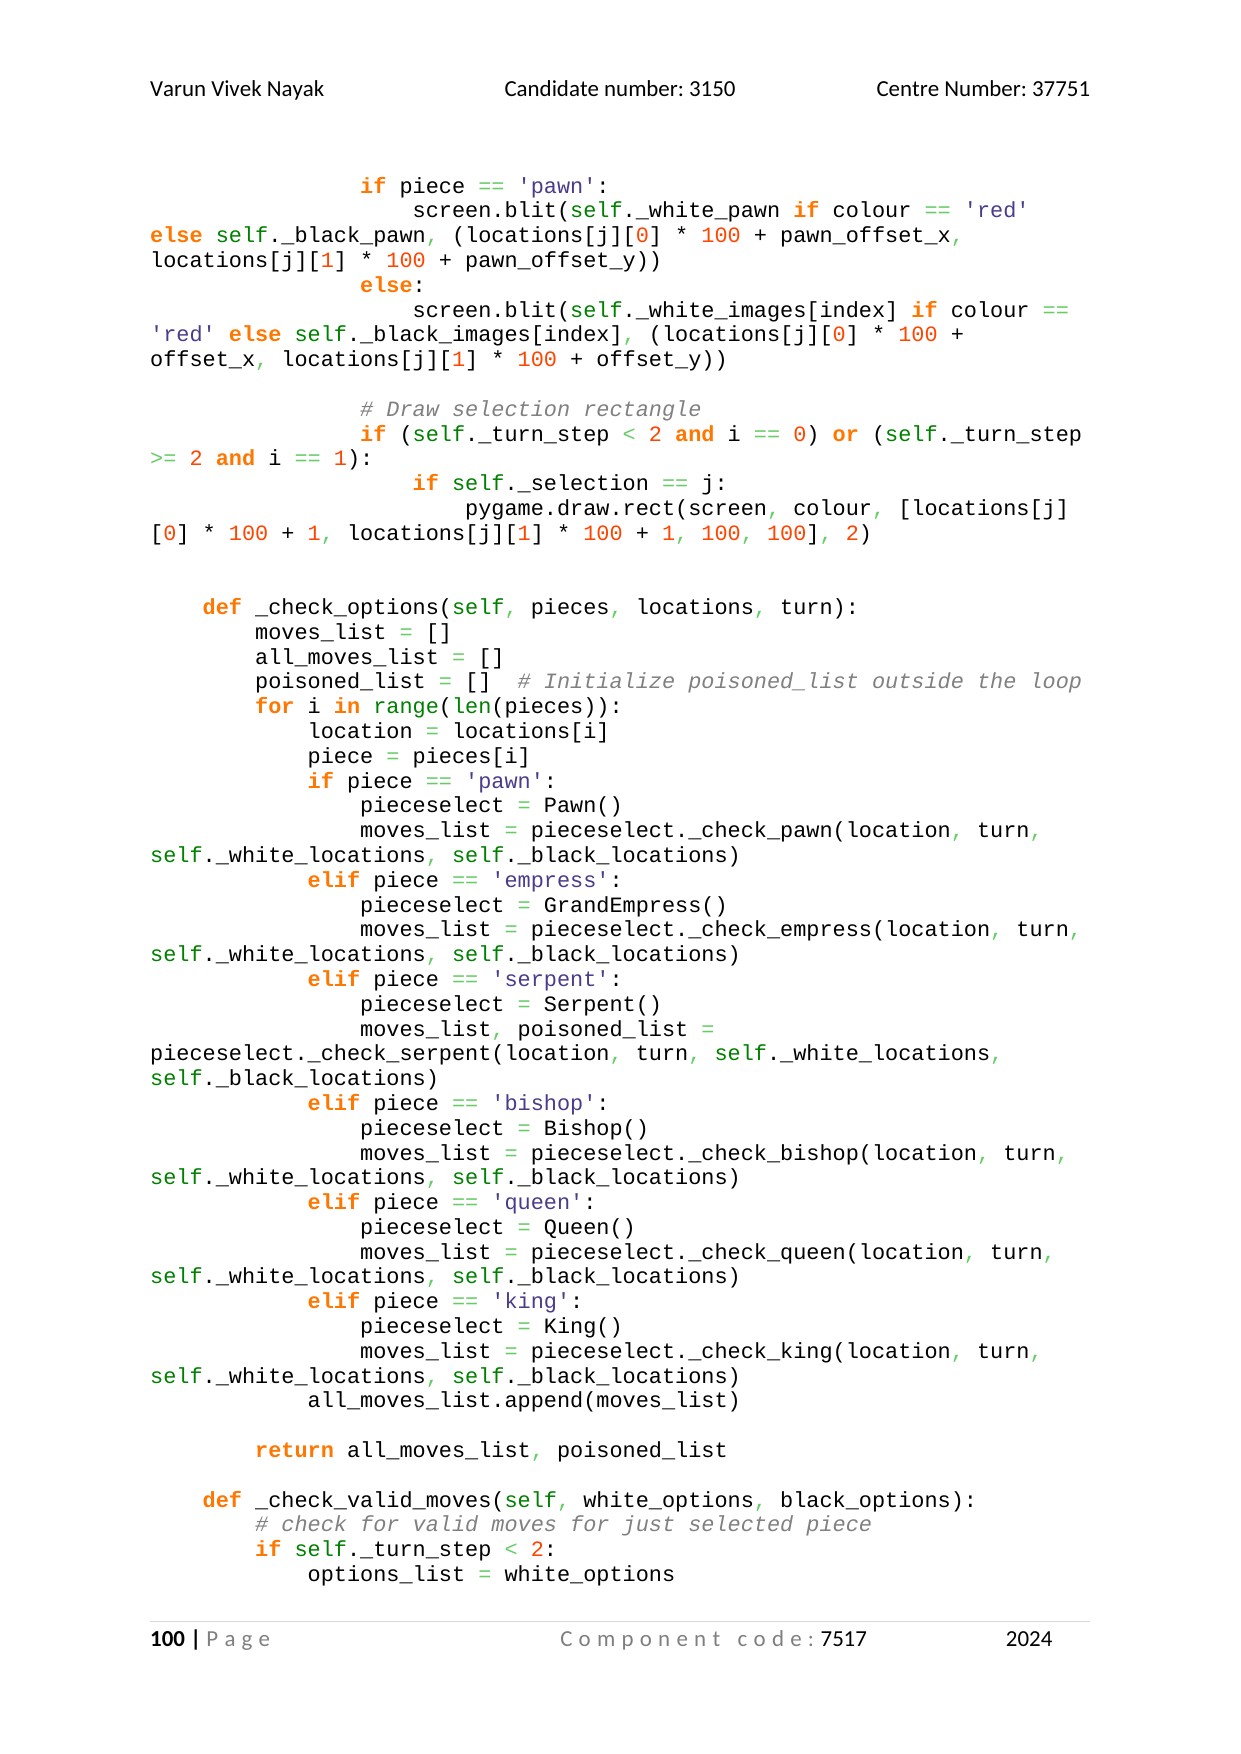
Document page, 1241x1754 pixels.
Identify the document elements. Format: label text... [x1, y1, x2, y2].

text pieceselect = Serpent() [150, 993, 1090, 1018]
text pygame.draw.rect(screen, colour, [locations[j][0] * 100 + 1, locations[j][1] * 100 + 1, 100, 100], 2) [150, 497, 1090, 547]
text if self._selection == j: [150, 472, 1090, 497]
text moves_list = [] [150, 621, 1090, 646]
text else: [150, 274, 1090, 299]
text # check for valid moves for just selected piece [150, 1513, 1090, 1538]
text poisoned_list = [] # Initialize poisoned_list outside the loop [150, 671, 1090, 695]
text return all_moves_list, poisoned_list [150, 1439, 1090, 1464]
text screen.blit(self._white_pawn if colour == 'red' else self._black_pawn, (locations[j][0] * 100 + pawn_offset_x, locations[j][1] * 100 + pawn_offset_y)) [150, 199, 1090, 274]
text elif piece == 'queen': [150, 1191, 1090, 1216]
text piece = pieces[i] [150, 745, 1090, 770]
text screen.blit(self._white_images[index] if colour == 'red' else self._black_images[index], (locations[j][0] * 100 + offset_x, locations[j][1] * 100 + offset_y)) [150, 299, 1090, 373]
text def _check_valid_moves(self, white_options, black_options): [150, 1489, 1090, 1513]
text elif piece == 'bishop': [150, 1092, 1090, 1117]
text moves_list = pieceselect._check_bishop(location, turn, self._white_locations, self._black_locations) [150, 1142, 1090, 1191]
text pieceselect = GrandEmpress() [150, 894, 1090, 918]
text pieceselect = Bishop() [150, 1117, 1090, 1142]
text elif piece == 'serpent': [150, 968, 1090, 993]
text elif piece == 'empress': [150, 869, 1090, 894]
text for i in range(len(pieces)): [150, 695, 1090, 720]
text elif piece == 'king': [150, 1290, 1090, 1315]
text def _check_options(self, pieces, locations, turn): [150, 596, 1090, 621]
text moves_list = pieceselect._check_queen(location, turn, self._white_locations, self._black_locations) [150, 1241, 1090, 1290]
text if self._turn_step < 2: [150, 1538, 1090, 1563]
text all_moves_list = [] [150, 646, 1090, 671]
text moves_list = pieceselect._check_king(location, turn, self._white_locations, self._black_locations) [150, 1340, 1090, 1389]
text pieceselect = Queen() [150, 1216, 1090, 1241]
text pieceselect = King() [150, 1315, 1090, 1340]
text if piece == 'pawn': [150, 770, 1090, 794]
text options_list = white_options [150, 1563, 1090, 1588]
text moves_list, poisoned_list = pieceselect._check_serpent(location, turn, self._white_locations, self._black_locations) [150, 1018, 1090, 1092]
text moves_list = pieceselect._check_empress(location, turn, self._white_locations, self._black_locations) [150, 918, 1090, 968]
text # Draw selection rectangle [150, 398, 1090, 423]
text location = locations[i] [150, 720, 1090, 745]
text pieceselect = Pawn() [150, 794, 1090, 819]
text moves_list = pieceselect._check_pawn(location, turn, self._white_locations, self._black_locations) [150, 819, 1090, 869]
text all_moves_list.append(moves_list) [150, 1389, 1090, 1414]
text if (self._turn_step < 2 and i == 0) or (self._turn_step >= 2 and i == 1): [150, 423, 1090, 472]
text if piece == 'pawn': [150, 175, 1090, 199]
